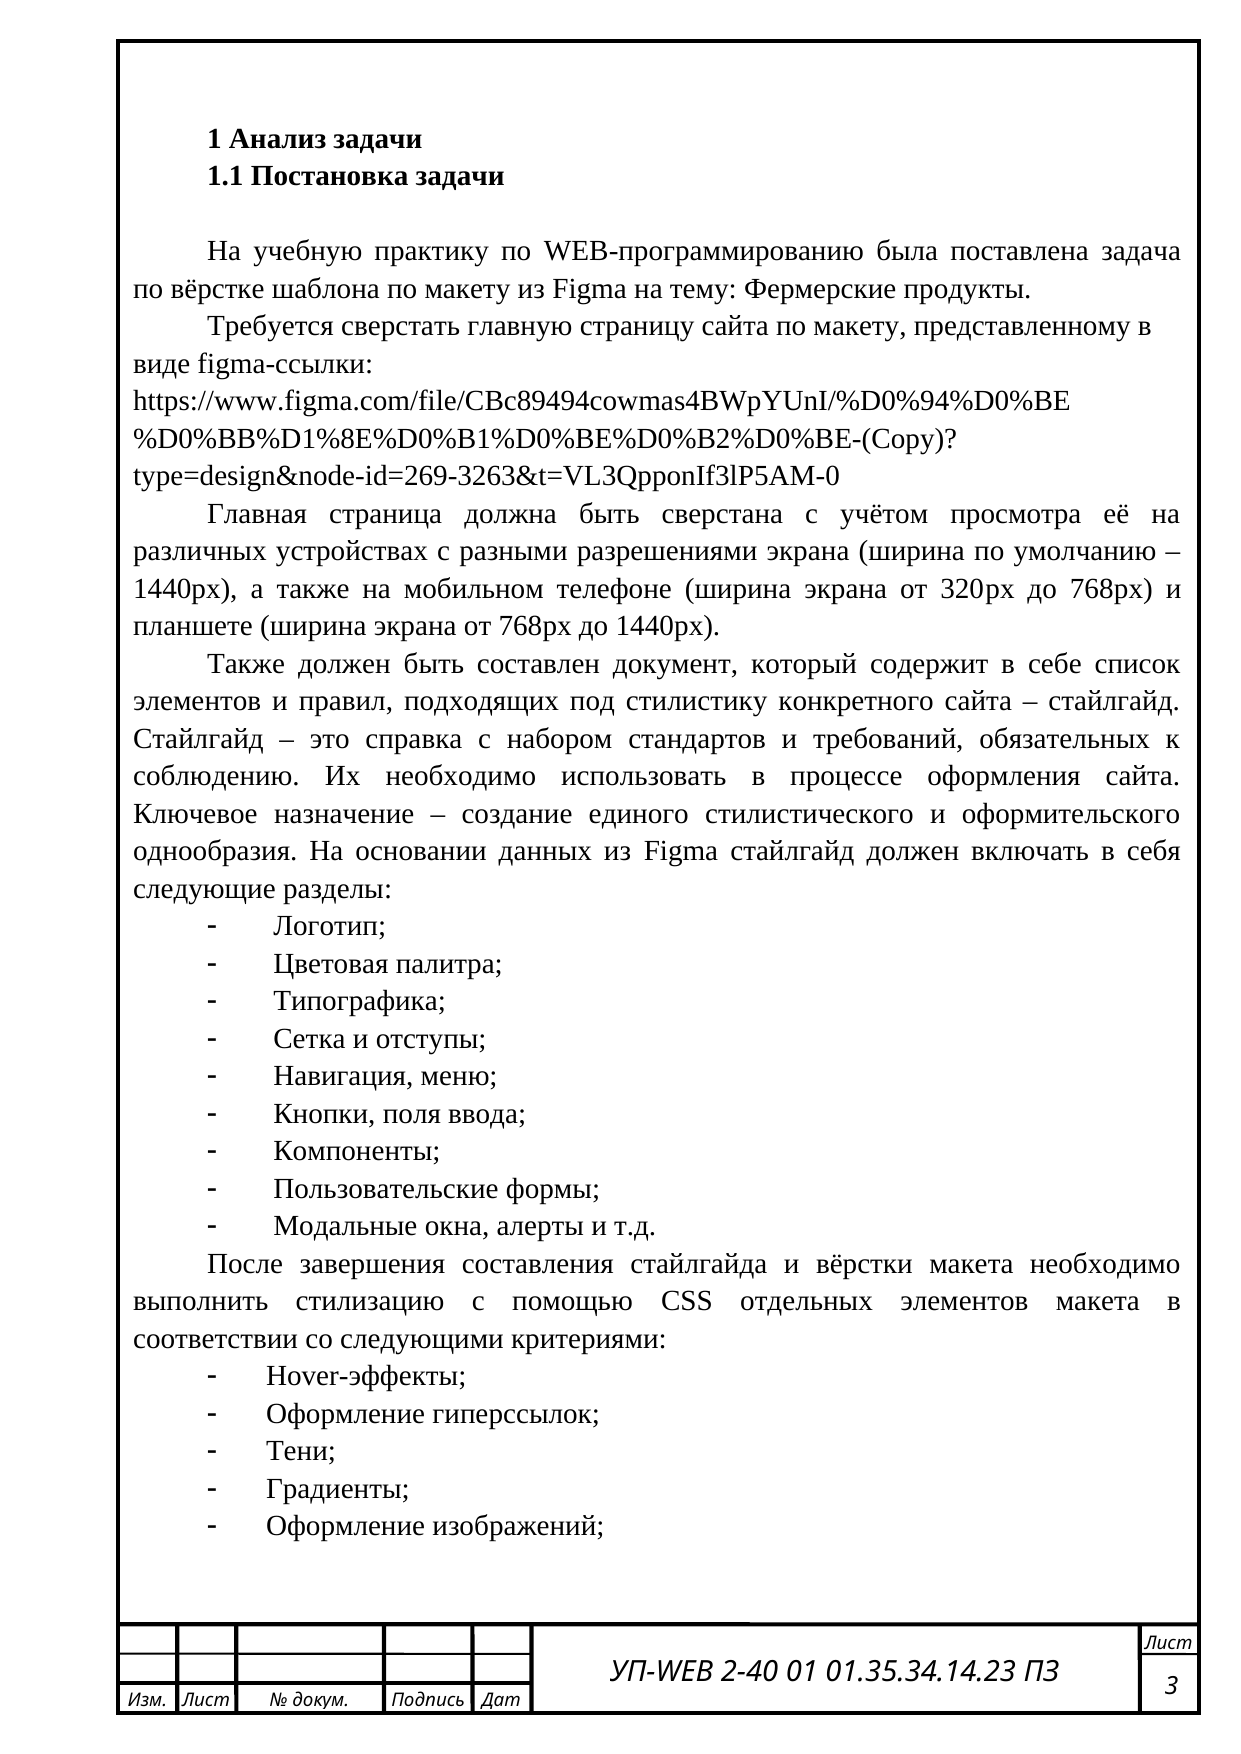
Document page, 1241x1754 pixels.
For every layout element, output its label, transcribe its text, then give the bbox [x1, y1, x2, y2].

list Модальные окна, алерты и т.д. [133, 1206, 1181, 1243]
list Цветовая палитра; [133, 943, 1181, 981]
list Логотип; [133, 906, 1181, 943]
list 1.1 Постановка задачи [133, 156, 1181, 193]
text Требуется сверстать главную страницу сайта по макету, представленному в виде figma-ссылки: https://www.figma.com/file/CBc89494cowmas4BWpYUnI/%D0%94%D0%BE%D0%BB%D1%8E%D0%B1%D0%BE%D0%B2%D0%BE-(Copy)?type=design&node-id=269-3263&t=VL3QpponIf3lP5AM-0 [133, 306, 1181, 493]
list Оформление гиперссылок; [133, 1393, 1181, 1431]
list Оформление изображений; [133, 1506, 1181, 1543]
text На учебную практику по WEB-программированию была поставлена задача по вёрстке шаблона по макету из Figma на тему: Фермерские продукты. [133, 231, 1181, 306]
list Компоненты; [133, 1131, 1181, 1168]
text Также должен быть составлен документ, который содержит в себе список элементов и правил, подходящих под стилистику конкретного сайта – стайлгайд. Стайлгайд – это справка с набором стандартов и требований, обязательных к соблюдению. Их необходимо использовать в процессе оформления сайта. Ключевое назначение – создание единого стилистического и оформительского однообразия. На основании данных из Figma стайлгайд должен включать в себя следующие разделы: [133, 643, 1181, 906]
list 1 Анализ задачи [133, 118, 1181, 156]
list Тени; [133, 1431, 1181, 1468]
text Главная страница должна быть сверстана с учётом просмотра её на различных устройствах с разными разрешениями экрана (ширина по умолчанию – 1440px), а также на мобильном телефоне (ширина экрана от 320px до 768px) и планшете (ширина экрана от 768px до 1440px). [133, 493, 1181, 643]
list Hover-эффекты; [133, 1356, 1181, 1393]
list Градиенты; [133, 1468, 1181, 1506]
list Типографика; [133, 981, 1181, 1018]
list Сетка и отступы; [133, 1018, 1181, 1056]
text После завершения составления стайлгайда и вёрстки макета необходимо выполнить стилизацию с помощью CSS отдельных элементов макета в соответствии со следующими критериями: [133, 1243, 1181, 1356]
list Навигация, меню; [133, 1056, 1181, 1093]
list Кнопки, поля ввода; [133, 1093, 1181, 1131]
list Пользовательские формы; [133, 1168, 1181, 1206]
